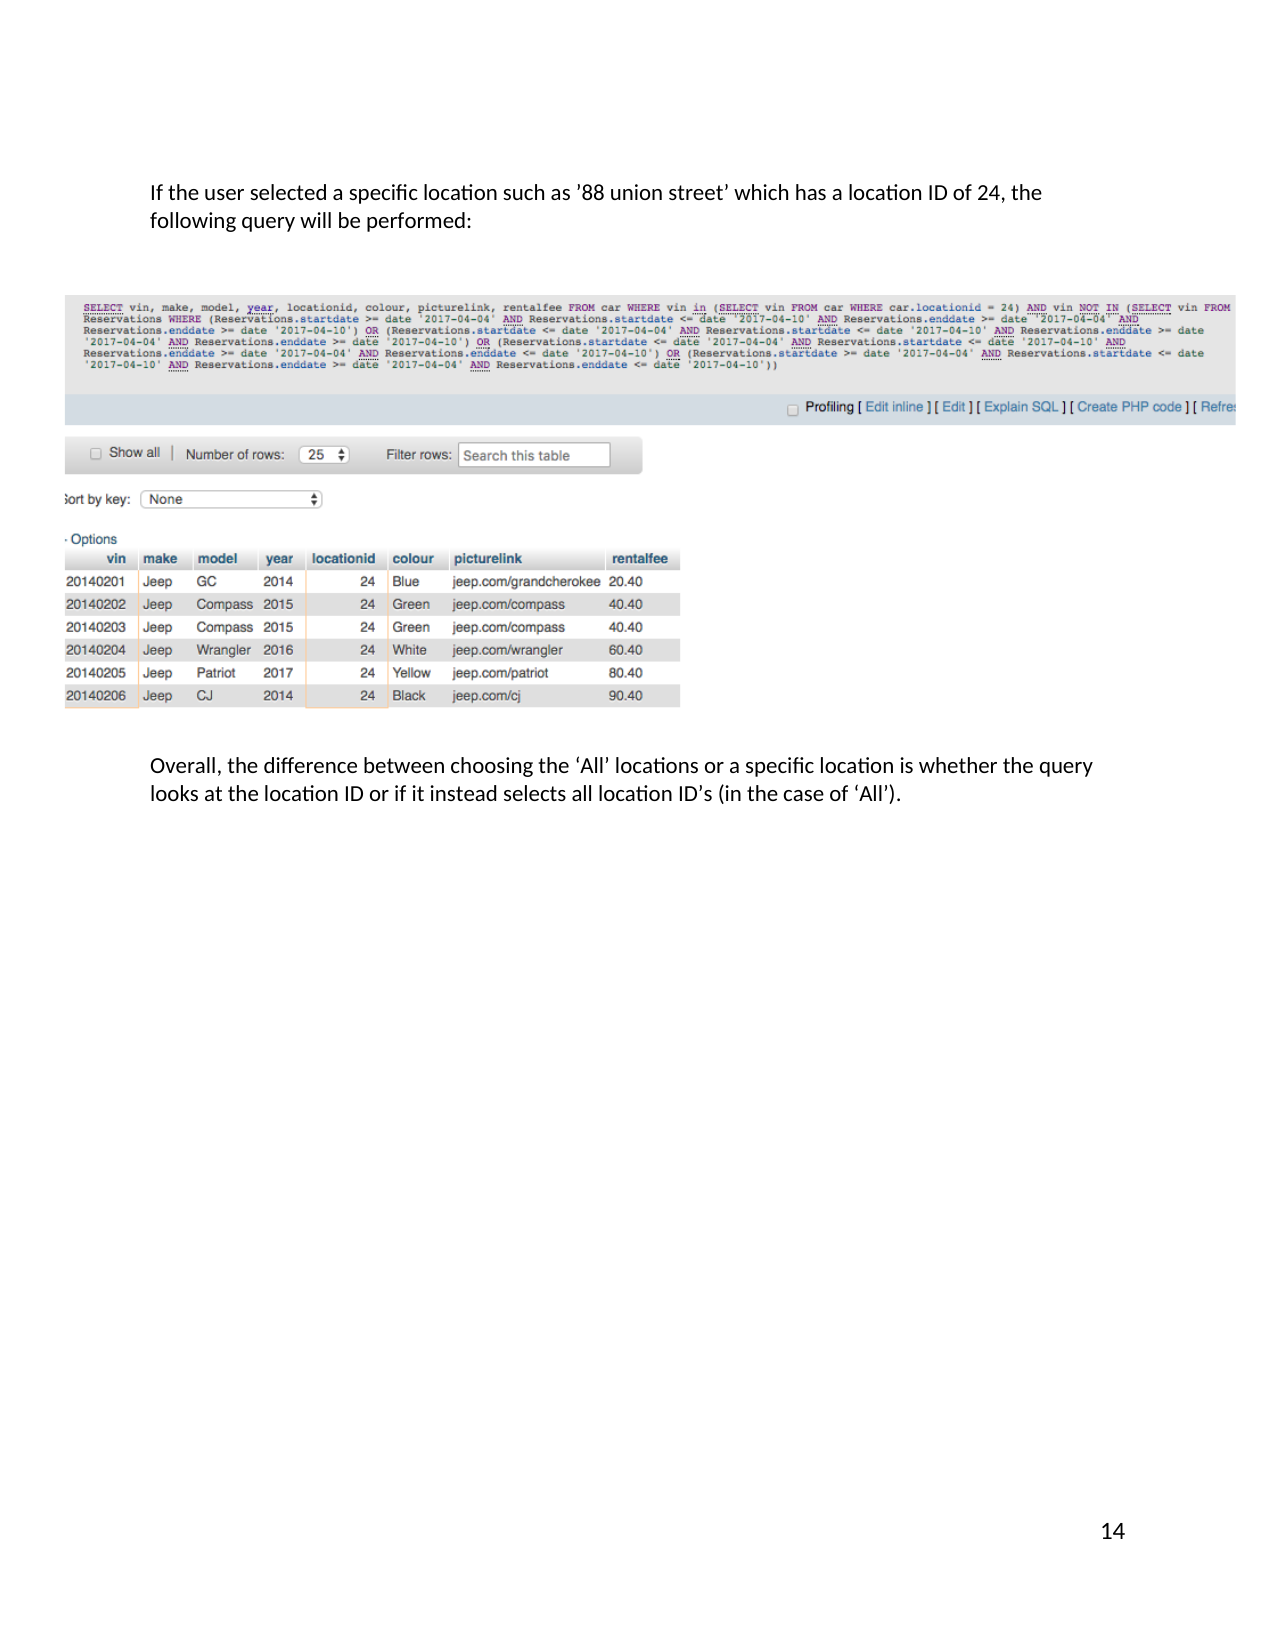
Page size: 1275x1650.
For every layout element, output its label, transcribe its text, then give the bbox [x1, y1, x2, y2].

picture [64, 295, 1236, 721]
text Overall, the difference between choosing the ‘All’ locations or a specific location is whether the query looks at the location ID or if it instead selects all location ID’s (in the case of ‘All’). [150, 751, 1125, 807]
text If the user selected a specific location such as ’88 union street’ which has a location ID of 24, the following query will be performed: [150, 178, 1125, 234]
